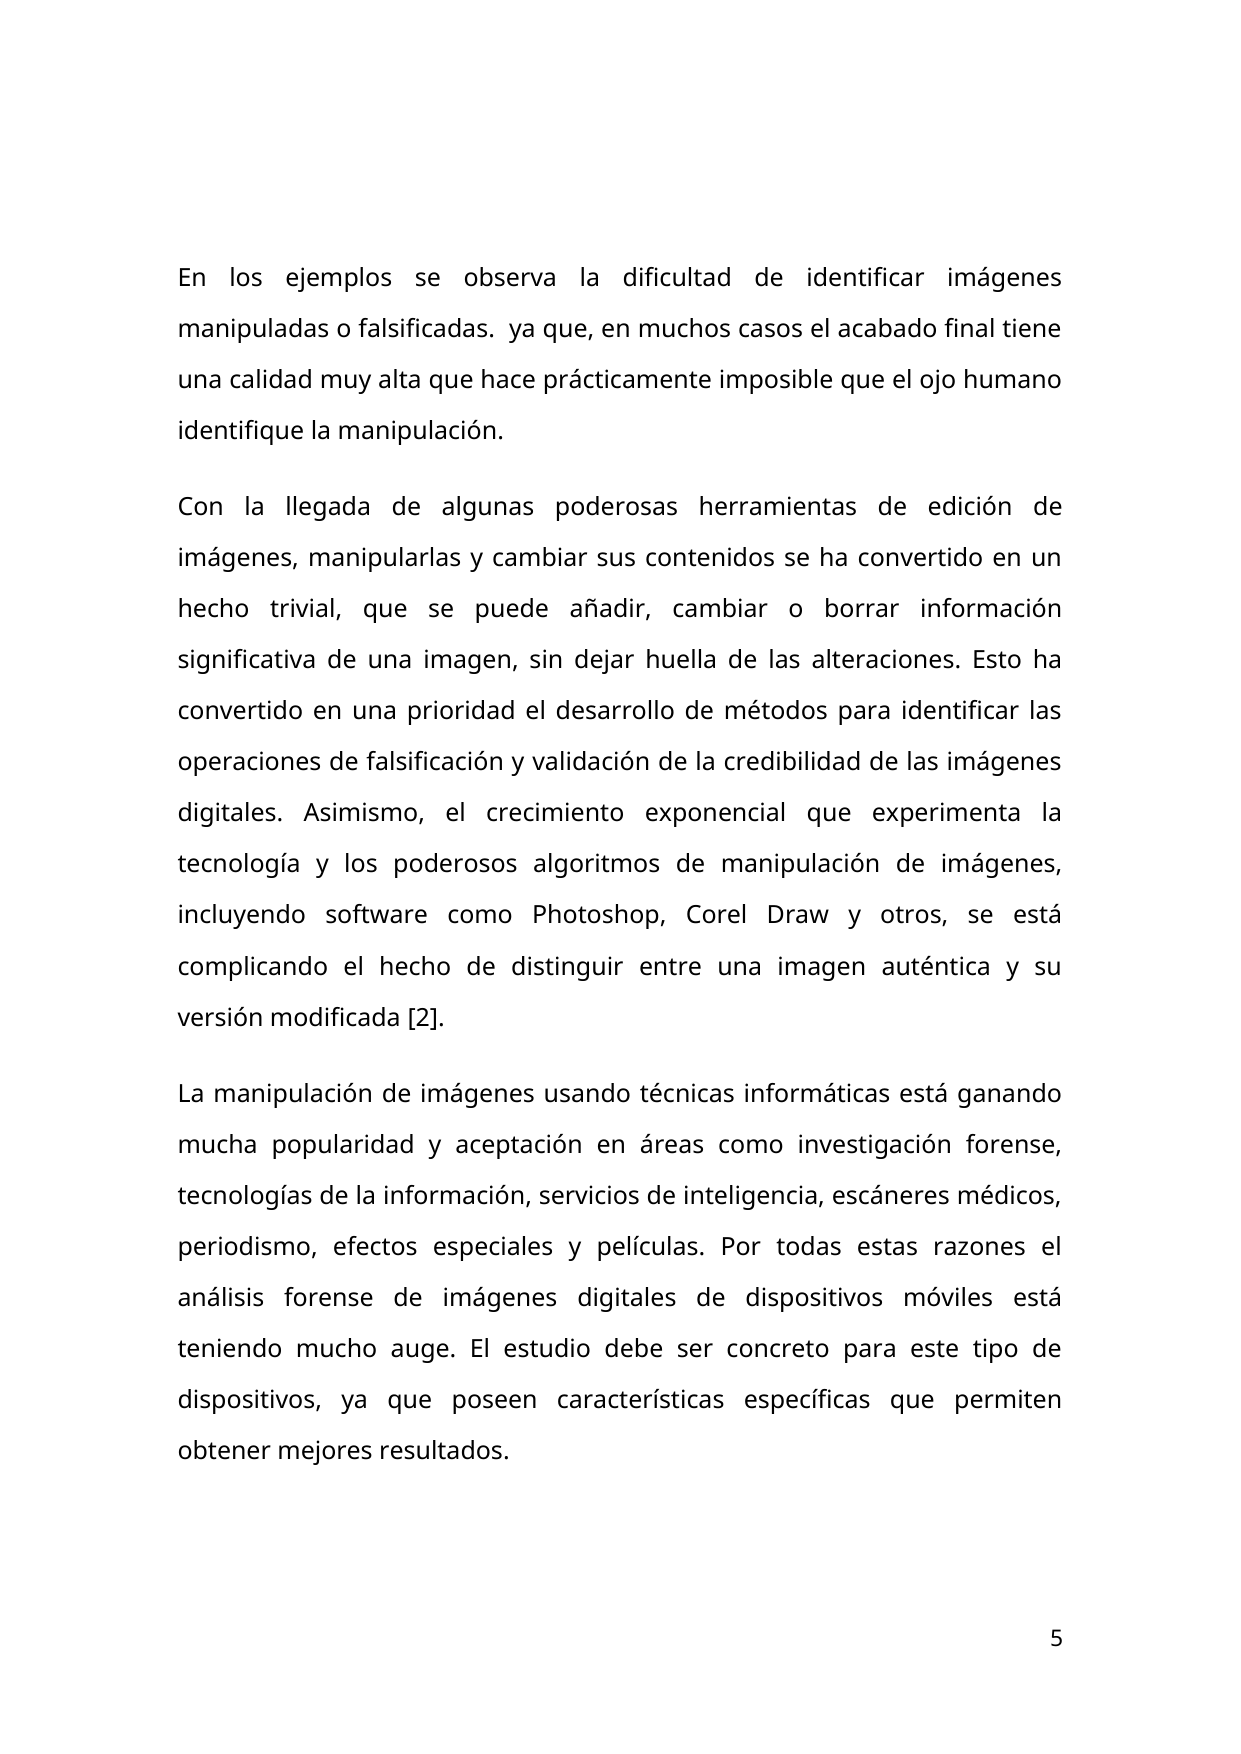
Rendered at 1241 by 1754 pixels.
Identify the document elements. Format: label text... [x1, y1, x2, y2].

text En los ejemplos se observa la dificultad de identificar imágenes manipuladas o falsificadas. ya que, en muchos casos el acabado final tiene una calidad muy alta que hace prácticamente imposible que el ojo humano identifique la manipulación. [177, 260, 1063, 447]
text La manipulación de imágenes usando técnicas informáticas está ganando mucha popularidad y aceptación en áreas como investigación forense, tecnologías de la información, servicios de inteligencia, escáneres médicos, periodismo, efectos especiales y películas. Por todas estas razones el análisis forense de imágenes digitales de dispositivos móviles está teniendo mucho auge. El estudio debe ser concreto para este tipo de dispositivos, ya que poseen características específicas que permiten obtener mejores resultados. [177, 1075, 1063, 1467]
text Con la llegada de algunas poderosas herramientas de edición de imágenes, manipularlas y cambiar sus contenidos se ha convertido en un hecho trivial, que se puede añadir, cambiar o borrar información significativa de una imagen, sin dejar huella de las alteraciones. Esto ha convertido en una prioridad el desarrollo de métodos para identificar las operaciones de falsificación y validación de la credibilidad de las imágenes digitales. Asimismo, el crecimiento exponencial que experimenta la tecnología y los poderosos algoritmos de manipulación de imágenes, incluyendo software como Photoshop, Corel Draw y otros, se está complicando el hecho de distinguir entre una imagen auténtica y su versión modificada [2]. [177, 489, 1063, 1033]
